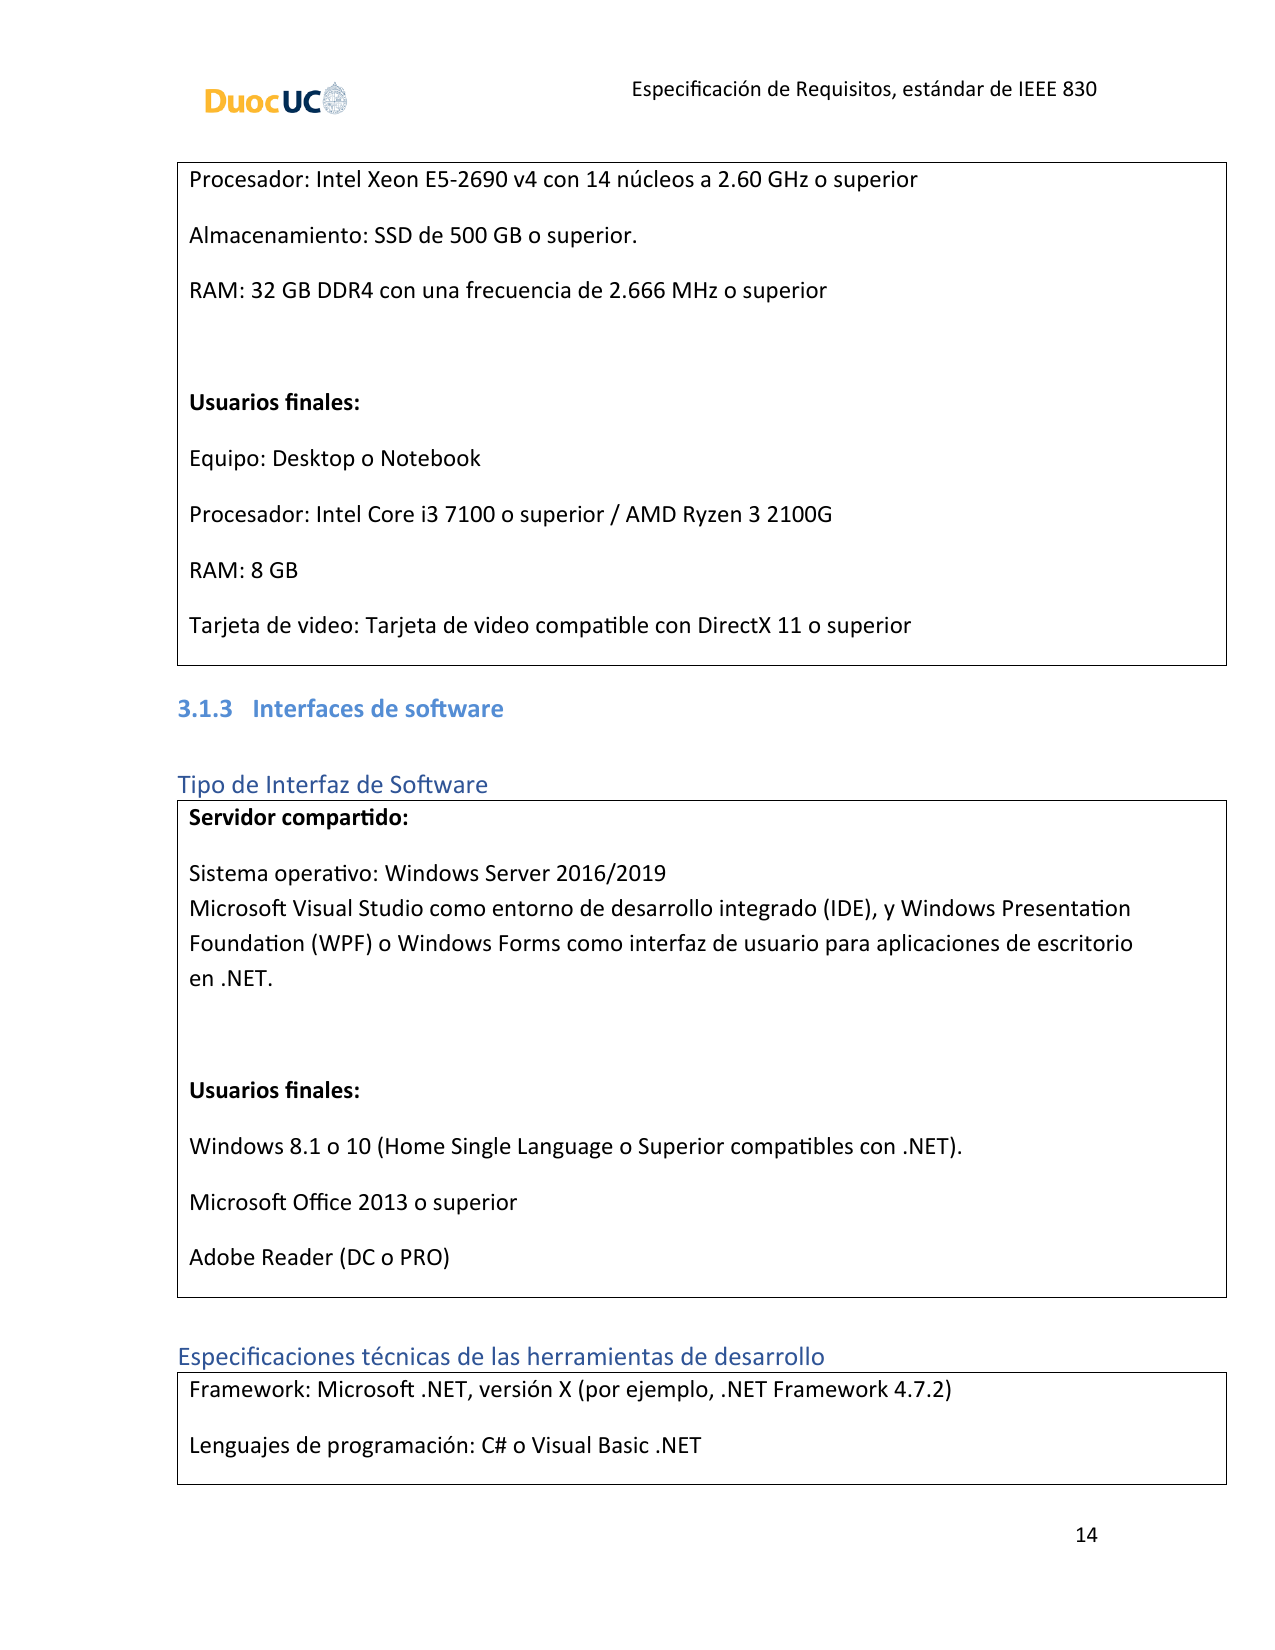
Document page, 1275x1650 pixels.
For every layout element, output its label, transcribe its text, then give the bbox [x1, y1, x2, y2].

text Tipo de Interfaz de Software [177, 767, 1098, 800]
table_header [178, 163, 1226, 665]
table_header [178, 1373, 1226, 1484]
text 3.1.3 Interfaces de software [177, 691, 1098, 724]
picture [198, 78, 352, 117]
text Especificaciones técnicas de las herramientas de desarrollo [177, 1339, 1098, 1372]
table_header Servidor compartido: Sistema operativo: Windows Server 2016/2019 Microsoft Visual Studio como entorno de desarrollo integrado (IDE), y Windows Presentation Foundation (WPF) o Windows Forms como interfaz de usuario para aplicaciones de escritorio en .NET. Usuarios finales: Windows 8.1 o 10 (Home Single Language o Superior compatibles con .NET). Microsoft Office 2013 o superior Adobe Reader (DC o PRO) [178, 801, 1226, 1297]
